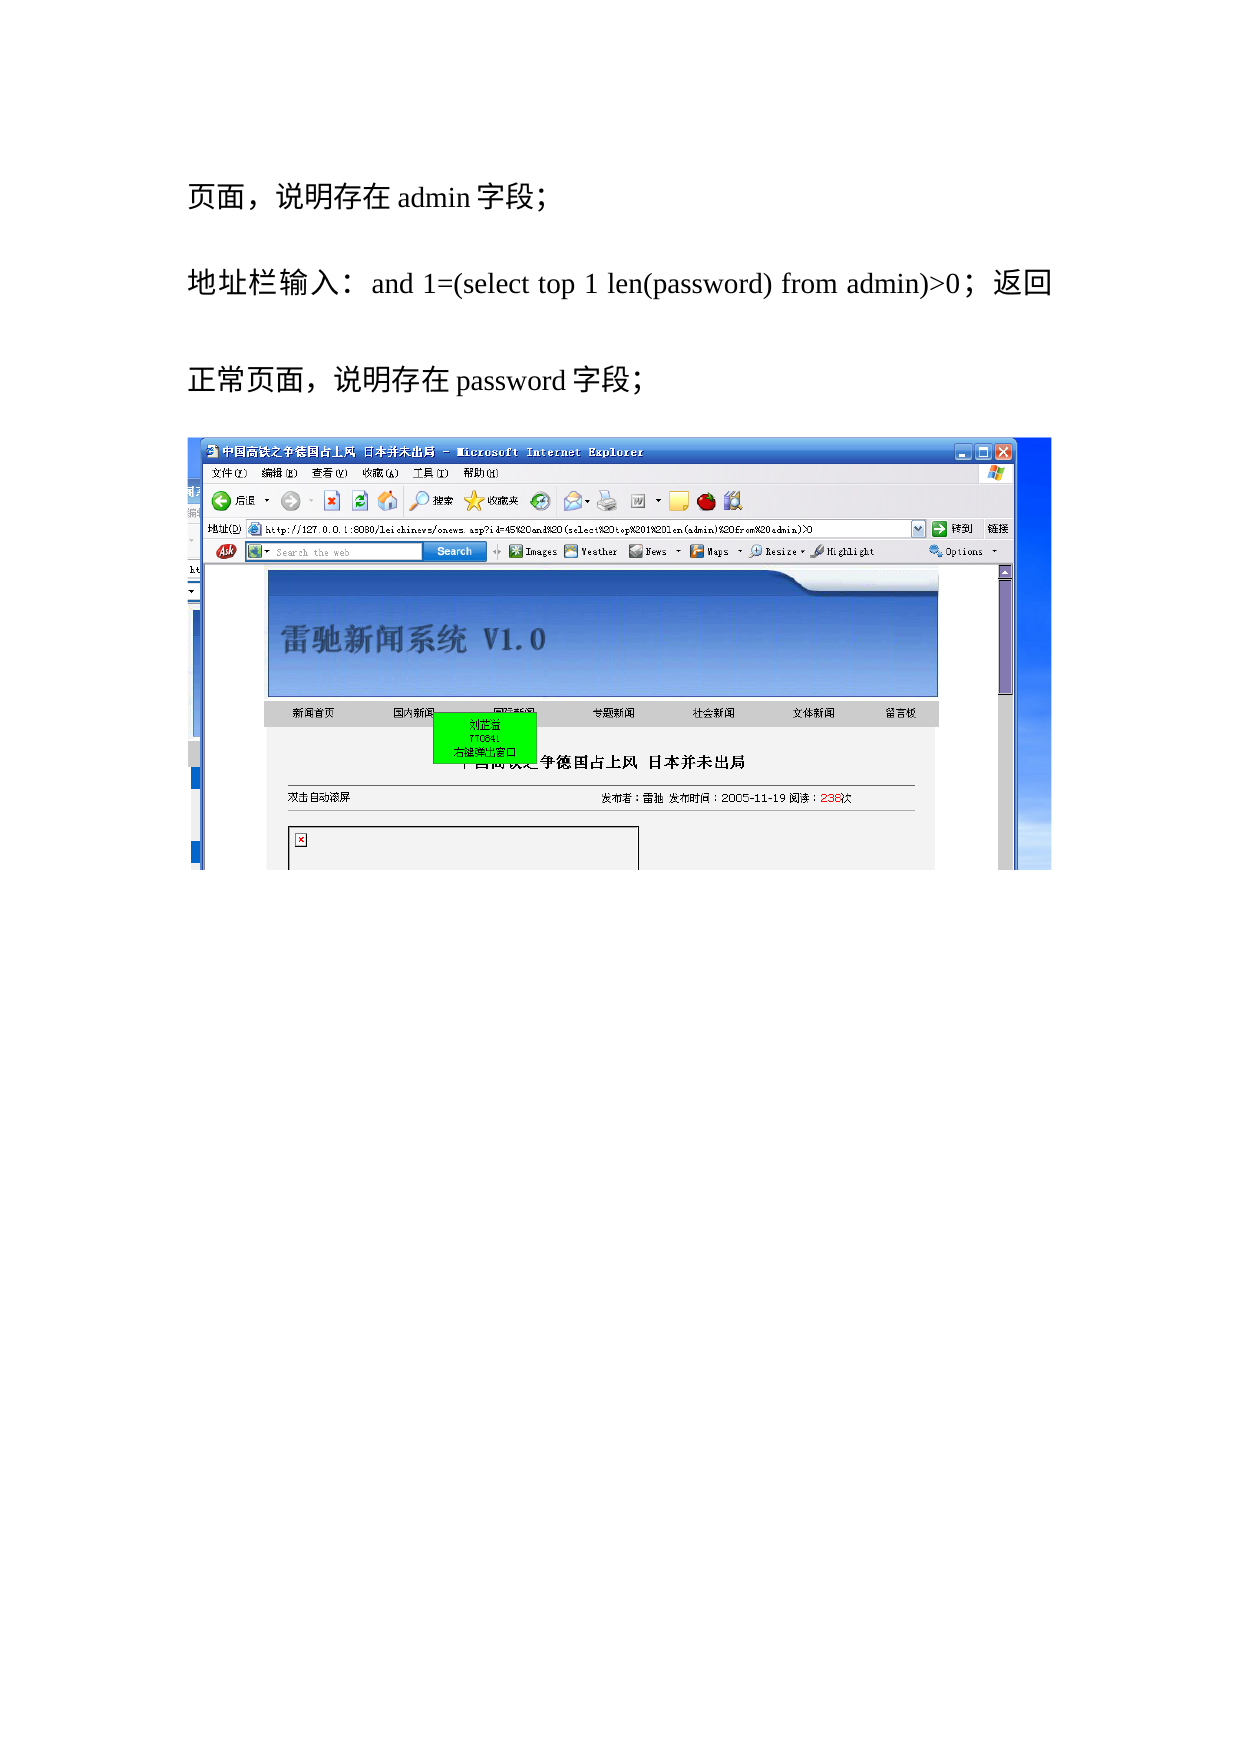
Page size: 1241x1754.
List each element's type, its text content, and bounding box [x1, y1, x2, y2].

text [187, 162, 1053, 227]
picture [187, 431, 1052, 870]
text 地址栏输入：and 1=(select top 1 len(password) from admin)>0；返回正常页面，说明存在password字段； [187, 248, 1053, 411]
